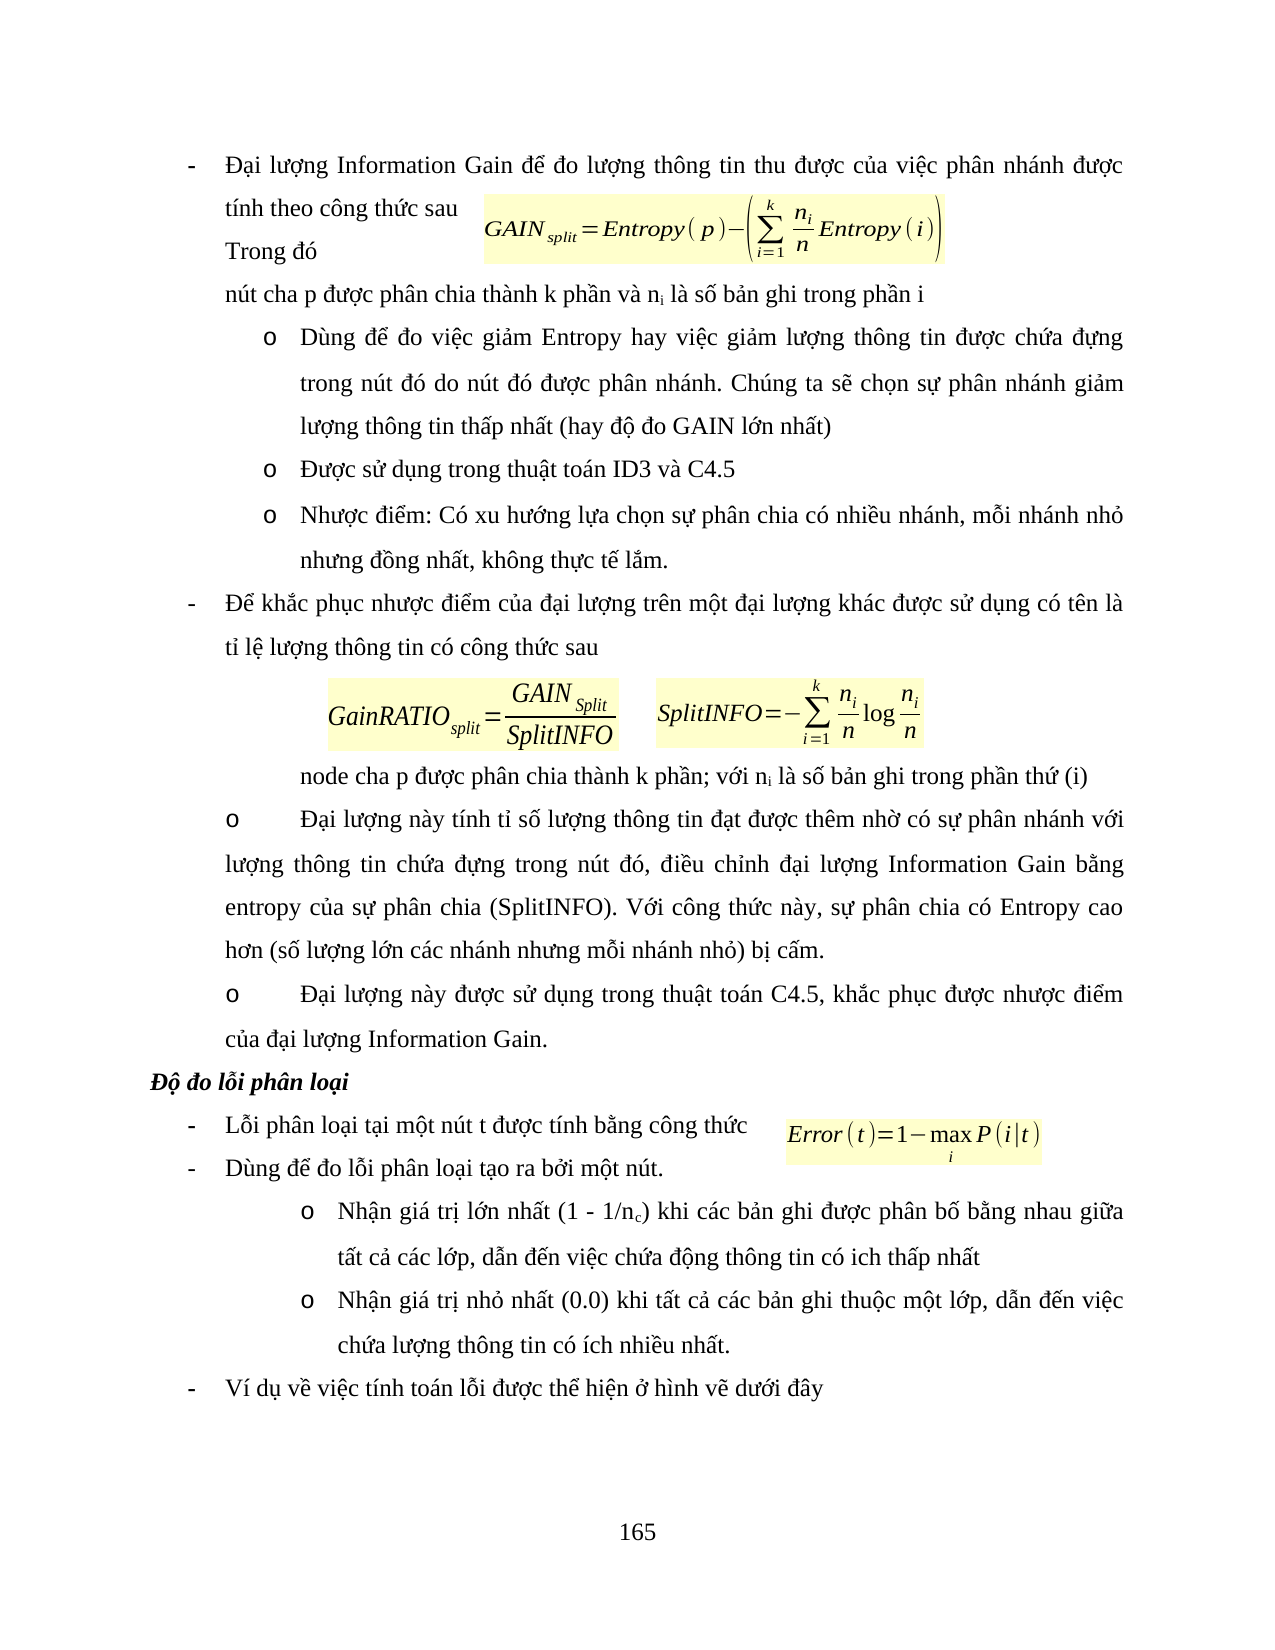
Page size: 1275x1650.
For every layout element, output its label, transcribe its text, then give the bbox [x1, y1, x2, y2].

list Trong đó [225, 236, 1125, 265]
list Đại lượng này tính tỉ số lượng thông tin đạt được thêm nhờ có sự phân nhánh với lượng thông tin chứa đựng trong nút đó, điều chỉnh đại lượng Information Gain bằng entropy của sự phân chia (SplitINFO). Với công thức này, sự phân chia có Entropy cao hơn (số lượng lớn các nhánh nhưng mỗi nhánh nhỏ) bị cấm. [225, 804, 1125, 964]
list Dùng để đo lỗi phân loại tạo ra bởi một nút. [187, 1153, 1125, 1182]
list Để khắc phục nhược điểm của đại lượng trên một đại lượng khác được sử dụng có tên là tỉ lệ lượng thông tin có công thức sau [187, 588, 1125, 660]
list Dùng để đo việc giảm Entropy hay việc giảm lượng thông tin được chứa đựng trong nút đó do nút đó được phân nhánh. Chúng ta sẽ chọn sự phân nhánh giảm lượng thông tin thấp nhất (hay độ đo GAIN lớn nhất) [262, 322, 1125, 439]
list Lỗi phân loại tại một nút t được tính bằng công thức [187, 1110, 1125, 1139]
text Độ đo lỗi phân loại [150, 1067, 1125, 1096]
list Nhận giá trị nhỏ nhất (0.0) khi tất cả các bản ghi thuộc một lớp, dẫn đến việc chứa lượng thông tin có ích nhiều nhất. [300, 1285, 1125, 1359]
list Được sử dụng trong thuật toán ID3 và C4.5 [262, 454, 1125, 485]
list Đại lượng này được sử dụng trong thuật toán C4.5, khắc phục được nhược điểm của đại lượng Information Gain. [225, 979, 1125, 1053]
list nút cha p được phân chia thành k phần và ni là số bản ghi trong phần i [225, 279, 1125, 308]
list Nhược điểm: Có xu hướng lựa chọn sự phân chia có nhiều nhánh, mỗi nhánh nhỏ nhưng đồng nhất, không thực tế lắm. [262, 500, 1125, 574]
list Đại lượng Information Gain để đo lượng thông tin thu được của việc phân nhánh được tính theo công thức sau [187, 150, 1125, 222]
list Nhận giá trị lớn nhất (1 - 1/nc) khi các bản ghi được phân bố bằng nhau giữa tất cả các lớp, dẫn đến việc chứa động thông tin có ich thấp nhất [300, 1196, 1125, 1270]
text node cha p được phân chia thành k phần; với ni là số bản ghi trong phần thứ (i) [225, 761, 1125, 790]
list Ví dụ về việc tính toán lỗi được thể hiện ở hình vẽ dưới đây [187, 1373, 1125, 1402]
